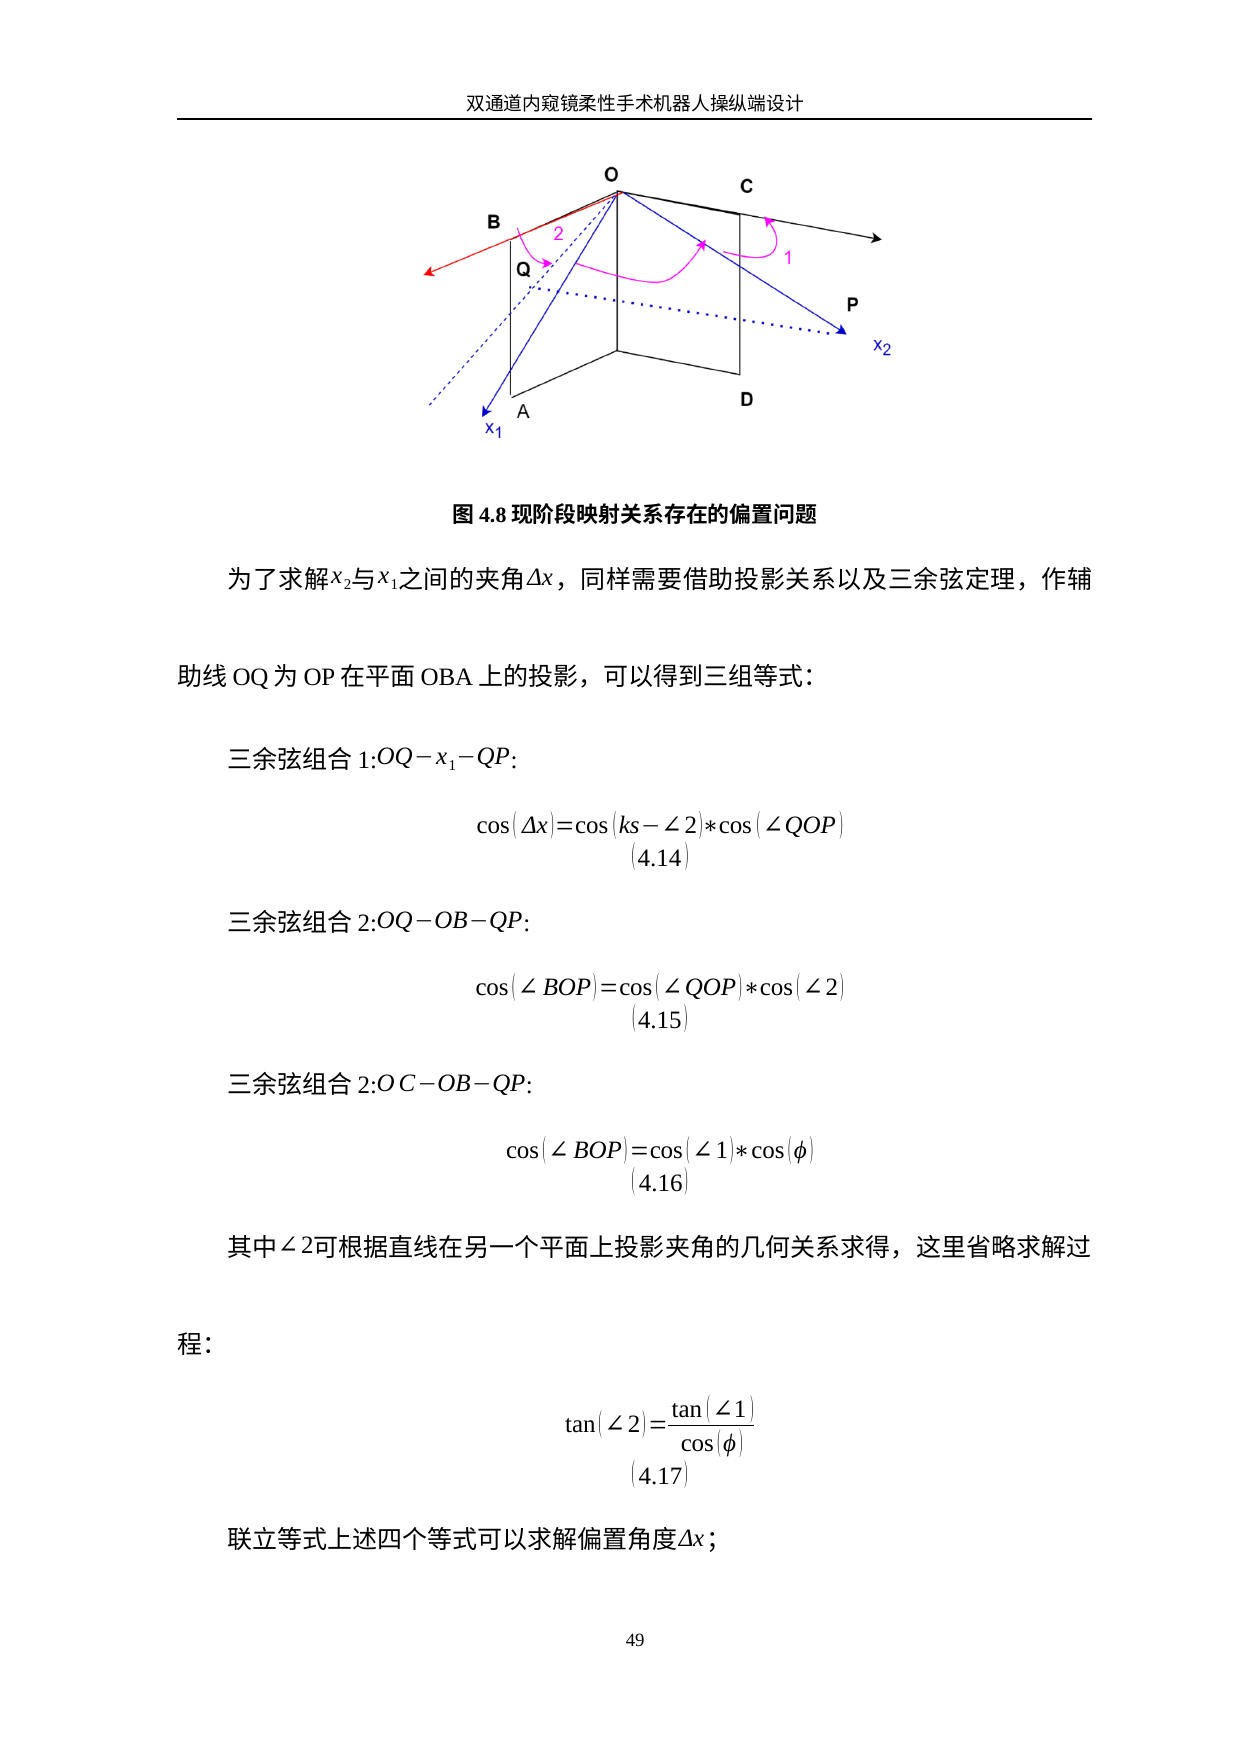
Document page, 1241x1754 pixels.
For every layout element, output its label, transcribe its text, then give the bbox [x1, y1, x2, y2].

text 图4.8现阶段映射关系存在的偏置问题 [177, 496, 1092, 529]
text 为了求解与之间的夹角，同样需要借助投影关系以及三余弦定理，作辅助线OQ为OP在平面OBA上的投影，可以得到三组等式： [177, 545, 1092, 707]
text 联立等式上述四个等式可以求解偏置角度； [177, 1505, 1092, 1570]
picture [414, 157, 906, 453]
text 三余弦组合1:: [177, 725, 1092, 790]
text 三余弦组合2:: [177, 888, 1092, 953]
text 其中可根据直线在另一个平面上投影夹角的几何关系求得，这里省略求解过程： [177, 1213, 1092, 1375]
text 三余弦组合2:: [177, 1050, 1092, 1115]
